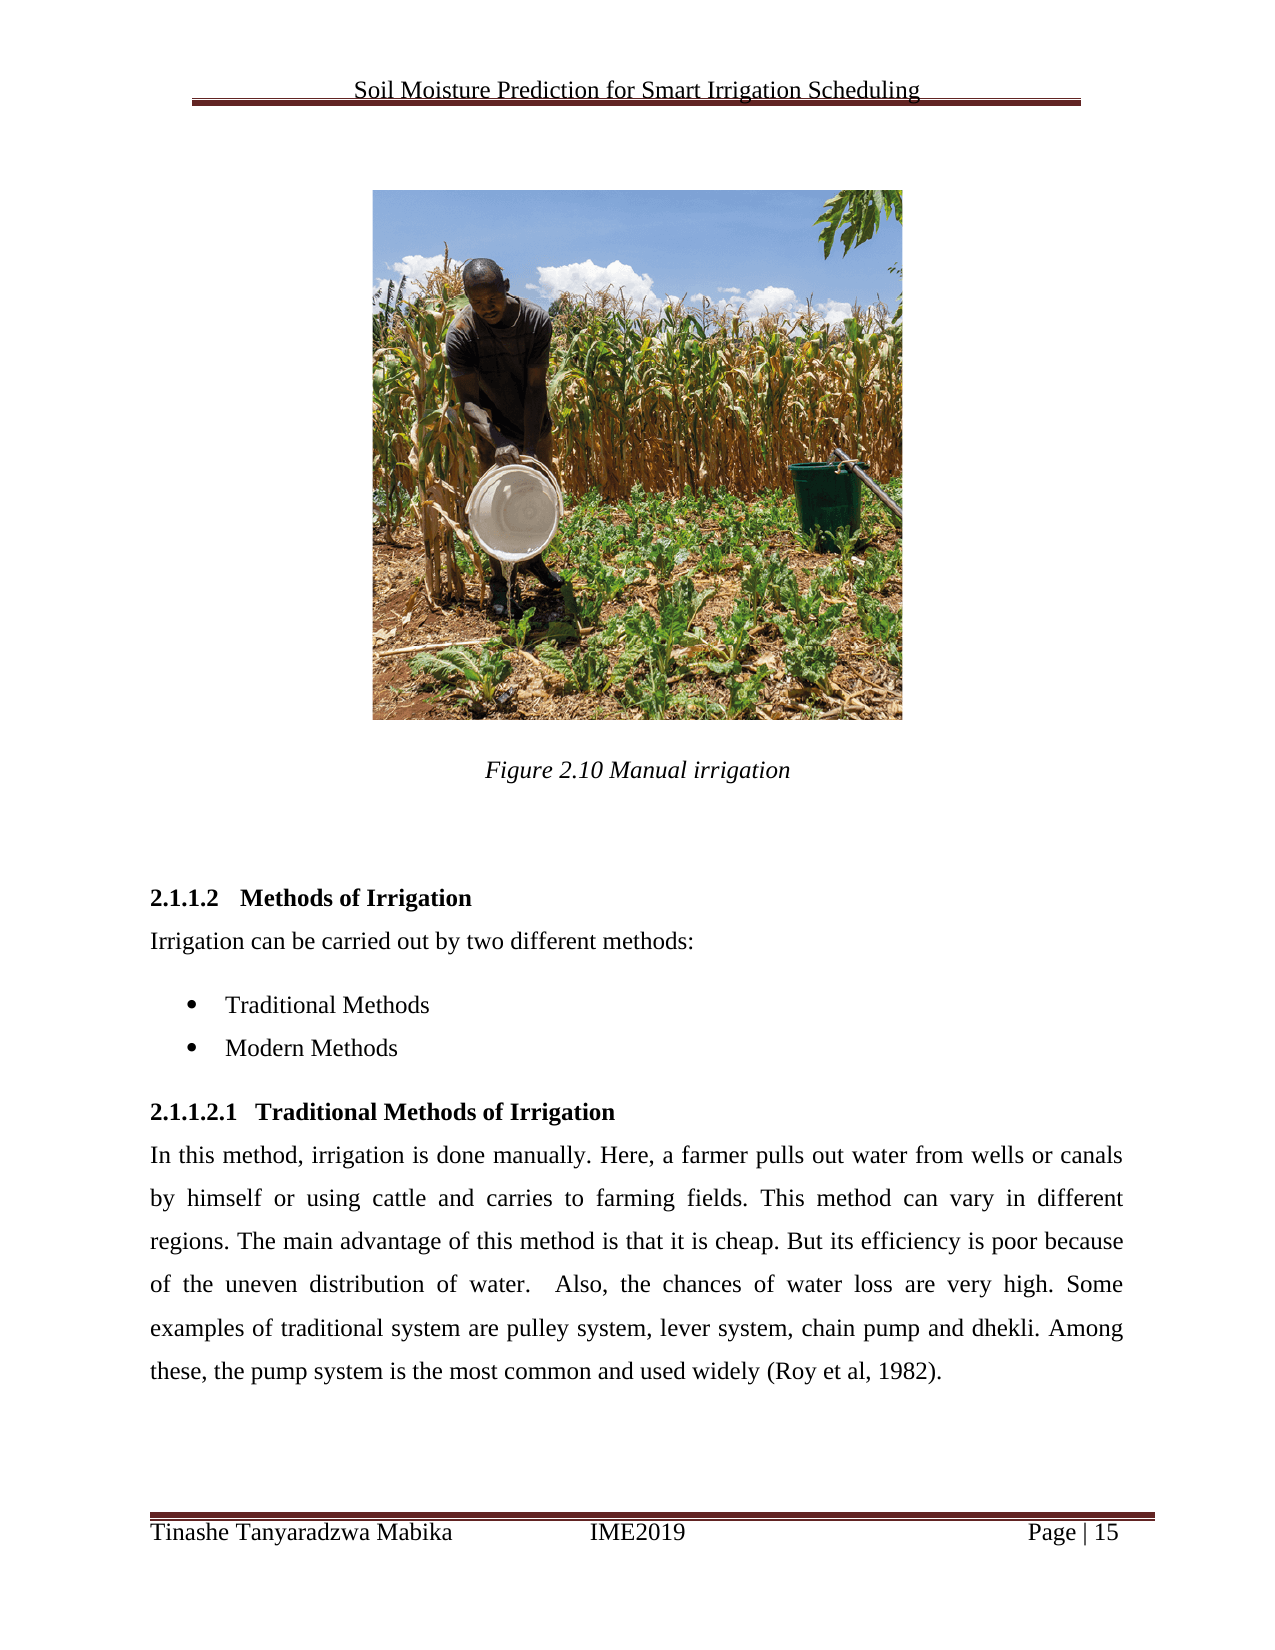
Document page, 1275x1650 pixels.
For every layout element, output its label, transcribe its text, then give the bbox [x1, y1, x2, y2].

picture [372, 190, 903, 720]
subtitle Methods of Irrigation [150, 883, 1125, 912]
text Irrigation can be carried out by two different methods: [150, 926, 1125, 955]
subtitle Traditional Methods of Irrigation [150, 1097, 1125, 1126]
text In this method, irrigation is done manually. Here, a farmer pulls out water from wells or canals by himself or using cattle and carries to farming fields. This method can vary in different regions. The main advantage of this method is that it is cheap. But its efficiency is poor because of the uneven distribution of water. Also, the chances of water loss are very high. Some examples of traditional system are pulley system, lever system, chain pump and dhekli. Among these, the pump system is the most common and used widely (Roy et al, 1982). [150, 1140, 1125, 1384]
list Traditional Methods [187, 990, 1125, 1019]
list Modern Methods [187, 1033, 1125, 1062]
